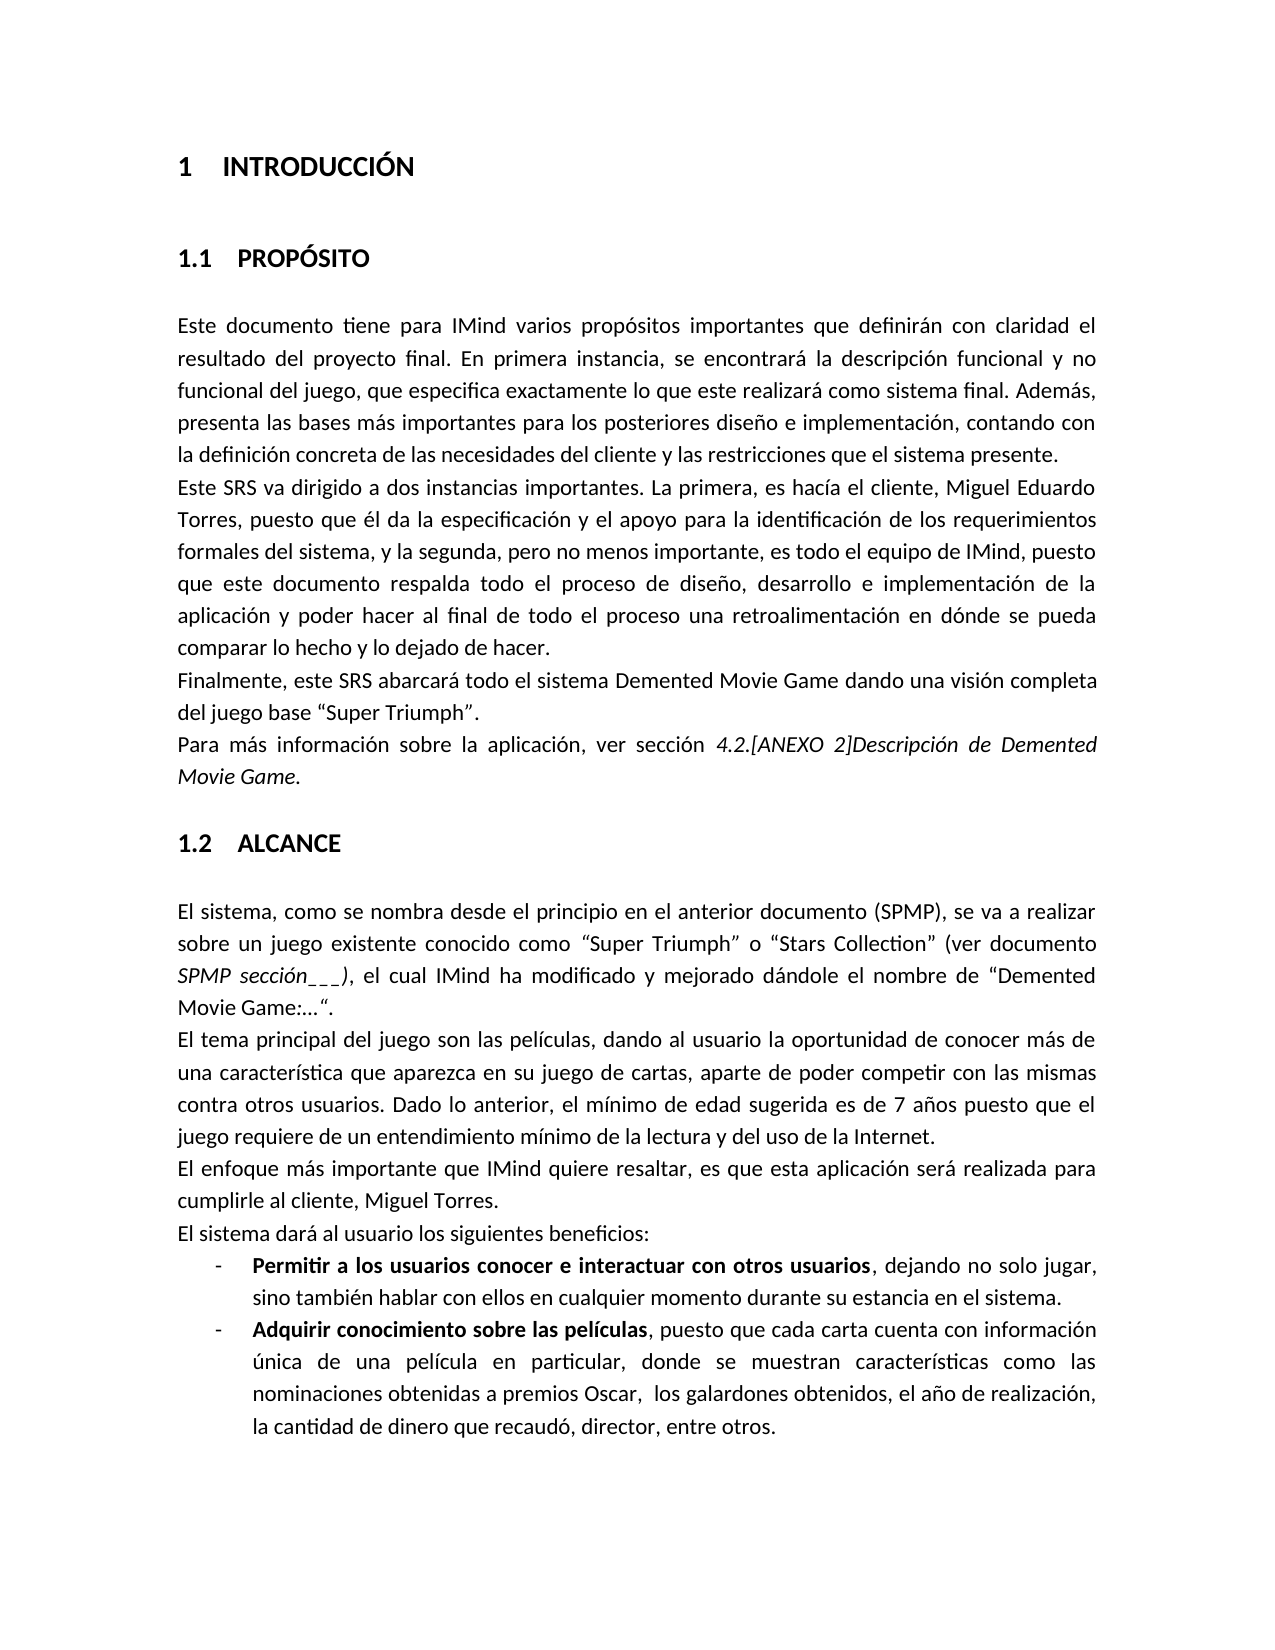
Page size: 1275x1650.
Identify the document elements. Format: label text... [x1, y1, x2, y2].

text Este SRS va dirigido a dos instancias importantes. La primera, es hacía el cliente, Miguel Eduardo Torres, puesto que él da la especificación y el apoyo para la identificación de los requerimientos formales del sistema, y la segunda, pero no menos importante, es todo el equipo de IMind, puesto que este documento respalda todo el proceso de diseño, desarrollo e implementación de la aplicación y poder hacer al final de todo el proceso una retroalimentación en dónde se pueda comparar lo hecho y lo dejado de hacer. [177, 473, 1098, 662]
text El tema principal del juego son las películas, dando al usuario la oportunidad de conocer más de una característica que aparezca en su juego de cartas, aparte de poder competir con las mismas contra otros usuarios. Dado lo anterior, el mínimo de edad sugerida es de 7 años puesto que el juego requiere de un entendimiento mínimo de la lectura y del uso de la Internet. [177, 1026, 1098, 1150]
subtitle PROPÓSITO [177, 242, 1098, 274]
text El sistema dará al usuario los siguientes beneficios: [177, 1219, 1098, 1247]
text Este documento tiene para IMind varios propósitos importantes que definirán con claridad el resultado del proyecto final. En primera instancia, se encontrará la descripción funcional y no funcional del juego, que especifica exactamente lo que este realizará como sistema final. Además, presenta las bases más importantes para los posteriores diseño e implementación, contando con la definición concreta de las necesidades del cliente y las restricciones que el sistema presente. [177, 312, 1098, 468]
subtitle INTRODUCCIÓN [177, 148, 1098, 183]
text El enfoque más importante que IMind quiere resaltar, es que esta aplicación será realizada para cumplirle al cliente, Miguel Torres. [177, 1154, 1098, 1214]
text Finalmente, este SRS abarcará todo el sistema Demented Movie Game dando una visión completa del juego base “Super Triumph”. [177, 666, 1098, 726]
subtitle ALCANCE [177, 827, 1098, 860]
text El sistema, como se nombra desde el principio en el anterior documento (SPMP), se va a realizar sobre un juego existente conocido como “Super Triumph” o “Stars Collection” (ver documento SPMP sección___), el cual IMind ha modificado y mejorado dándole el nombre de “Demented Movie Game:…“. [177, 897, 1098, 1021]
list Permitir a los usuarios conocer e interactuar con otros usuarios, dejando no solo jugar, sino también hablar con ellos en cualquier momento durante su estancia en el sistema. [215, 1251, 1098, 1311]
list Adquirir conocimiento sobre las películas, puesto que cada carta cuenta con información única de una película en particular, donde se muestran características como las nominaciones obtenidas a premios Oscar, los galardones obtenidos, el año de realización, la cantidad de dinero que recaudó, director, entre otros. [215, 1315, 1098, 1440]
